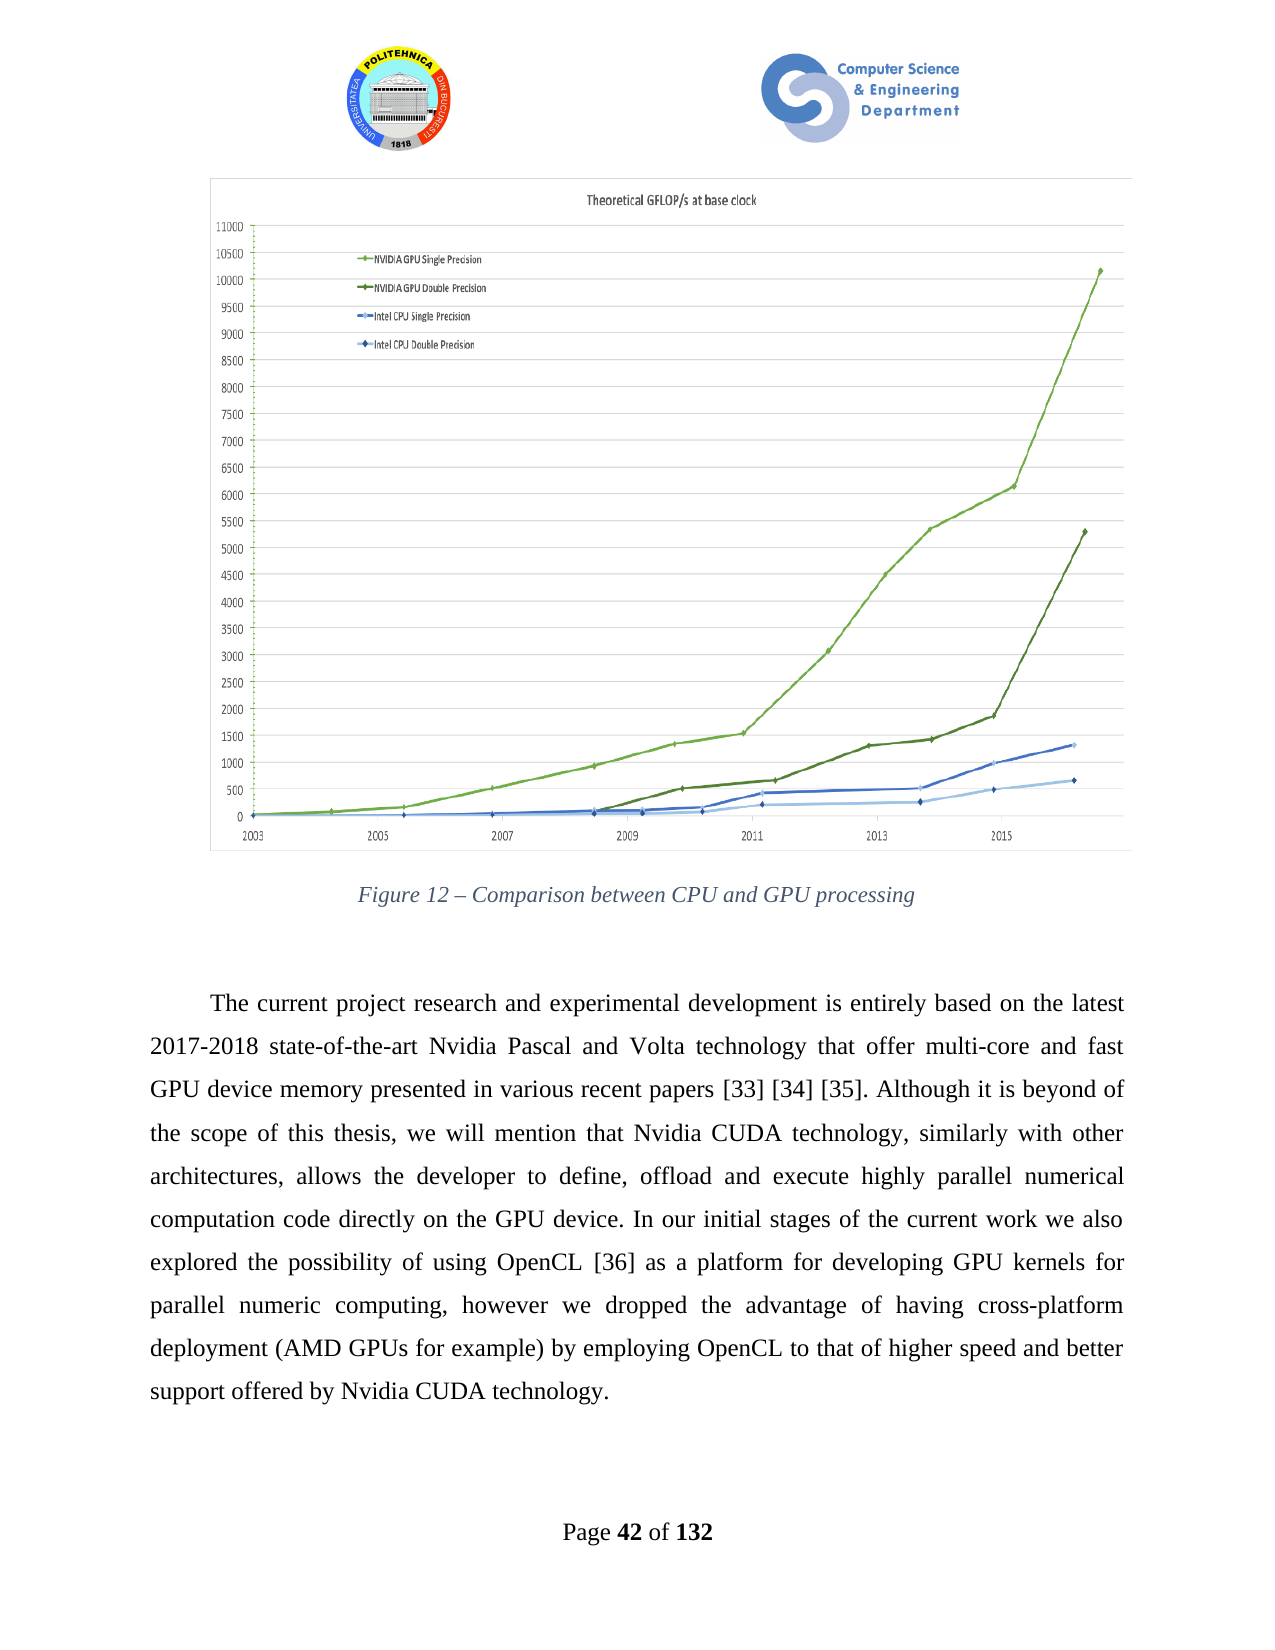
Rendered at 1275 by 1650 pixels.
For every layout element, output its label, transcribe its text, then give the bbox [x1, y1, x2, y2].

picture [346, 46, 451, 151]
text Figure 12 – Comparison between CPU and GPU processing [150, 881, 1125, 908]
picture [760, 53, 963, 144]
picture [210, 178, 1133, 851]
text The current project research and experimental development is entirely based on the latest 2017-2018 state-of-the-art Nvidia Pascal and Volta technology that offer multi-core and fast GPU device memory presented in various recent papers . Although it is beyond of the scope of this thesis, we will mention that Nvidia CUDA technology, similarly with other architectures, allows the developer to define, offload and execute highly parallel numerical computation code directly on the GPU device. In our initial stages of the current work we also explored the possibility of using OpenCL as a platform for developing GPU kernels for parallel numeric computing, however we dropped the advantage of having cross-platform deployment (AMD GPUs for example) by employing OpenCL to that of higher speed and better support offered by Nvidia CUDA technology. [150, 988, 1125, 1405]
